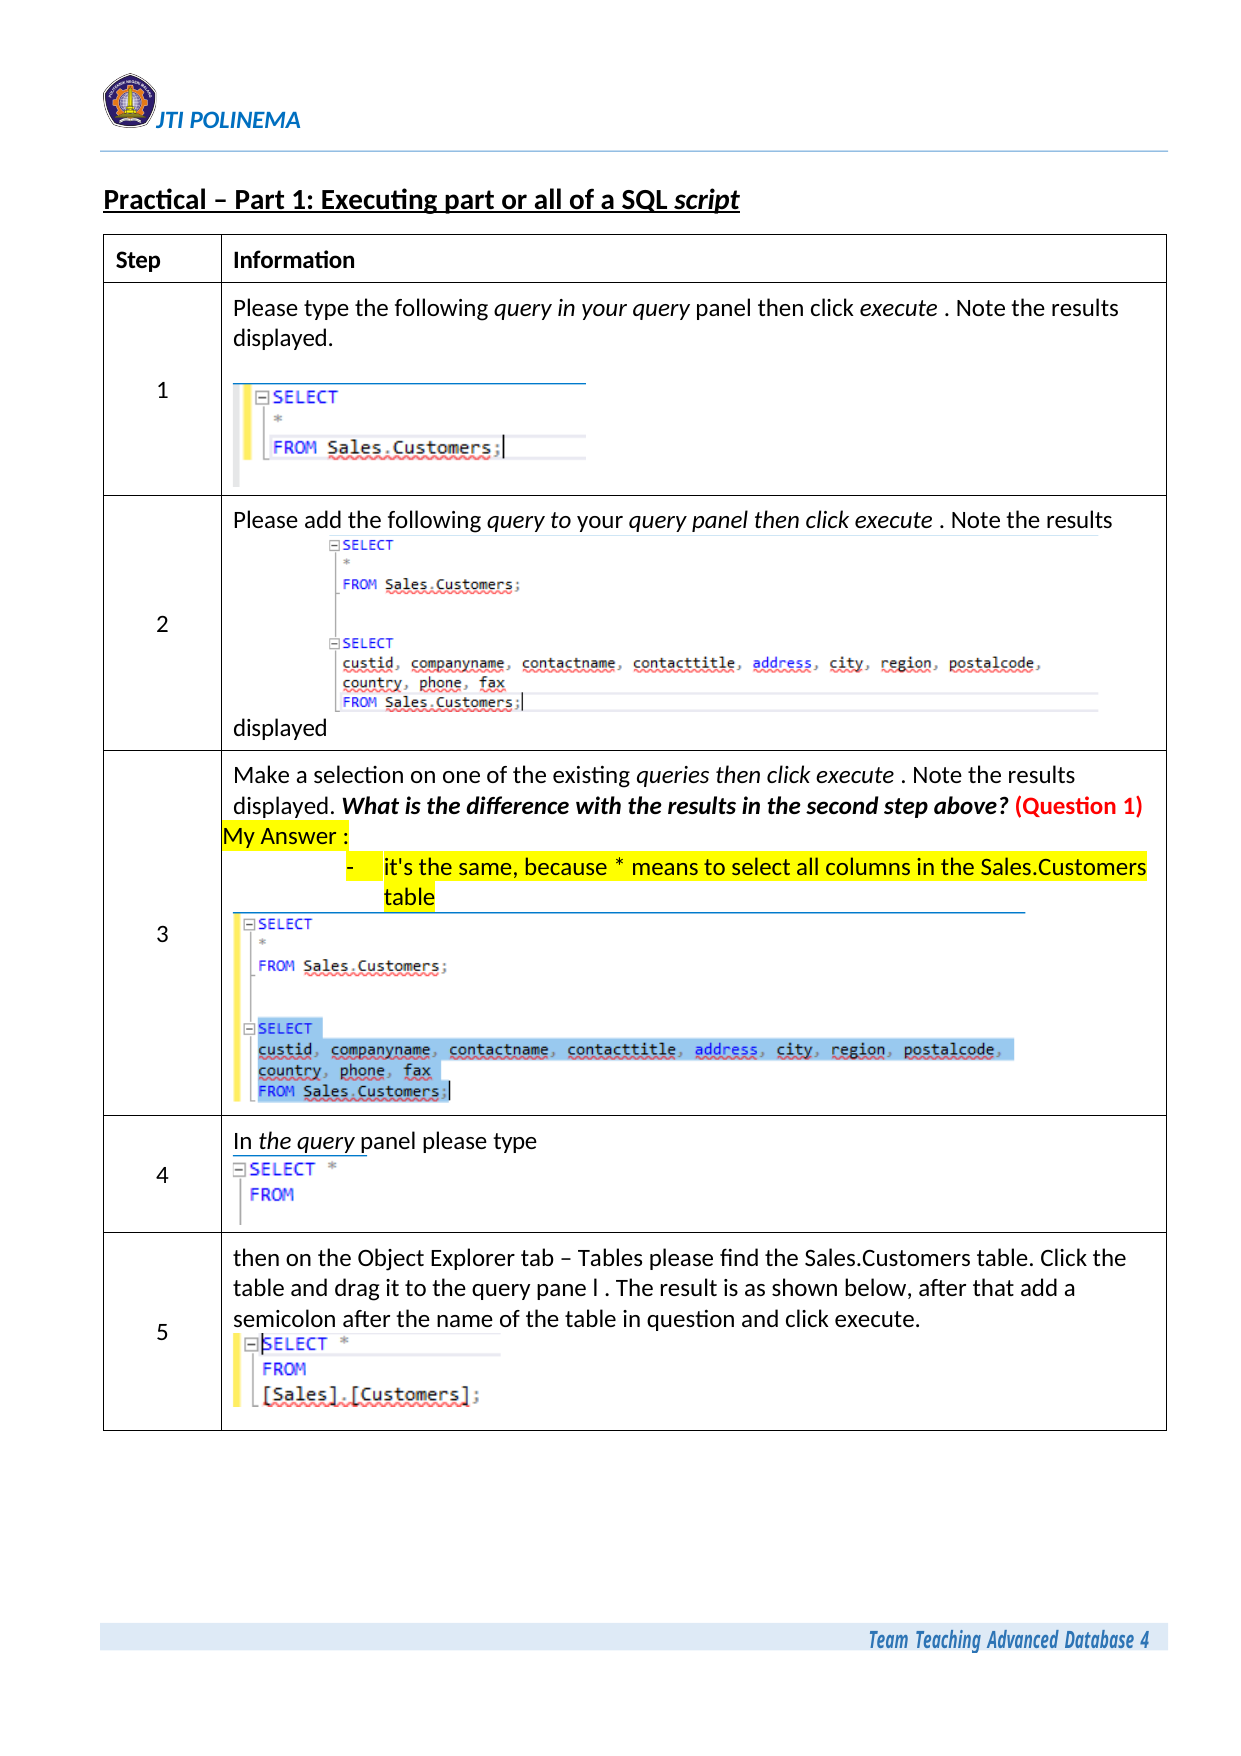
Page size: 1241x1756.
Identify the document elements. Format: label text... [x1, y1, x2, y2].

picture [232, 1155, 368, 1225]
table_cell 4 [104, 1116, 221, 1232]
table_cell Please type the following query in your query panel then click execute . Note the results displayed. [222, 283, 1166, 494]
picture [232, 1333, 501, 1407]
table_cell In the query panel please type [222, 1116, 1166, 1232]
picture [232, 383, 586, 487]
table_cell 3 [104, 751, 221, 1115]
table_cell Make a selection on one of the existing queries then click execute . Note the results displayed. What is the difference with the results in the second step above? (Question 1) My Answer : it's the same, because * means to select all columns in the Sales.Customers table [222, 751, 1166, 1115]
picture [232, 912, 1026, 1103]
table_cell 5 [104, 1233, 221, 1430]
text Practical – Part 1: Executing part or all of a SQL script [103, 181, 1228, 216]
table_header Step [104, 235, 221, 282]
table_cell Please add the following query to your query panel then click execute . Note the results displayed [222, 496, 1166, 749]
table_cell 1 [104, 283, 221, 494]
table_cell 2 [104, 496, 221, 749]
table_cell then on the Object Explorer tab – Tables please find the Sales.Customers table. Click the table and drag it to the query pane l . The result is as shown below, after that add a semicolon after the name of the table in question and click execute. [222, 1233, 1166, 1430]
picture [329, 535, 1099, 712]
picture [103, 73, 157, 128]
table_header Information [222, 235, 1166, 282]
